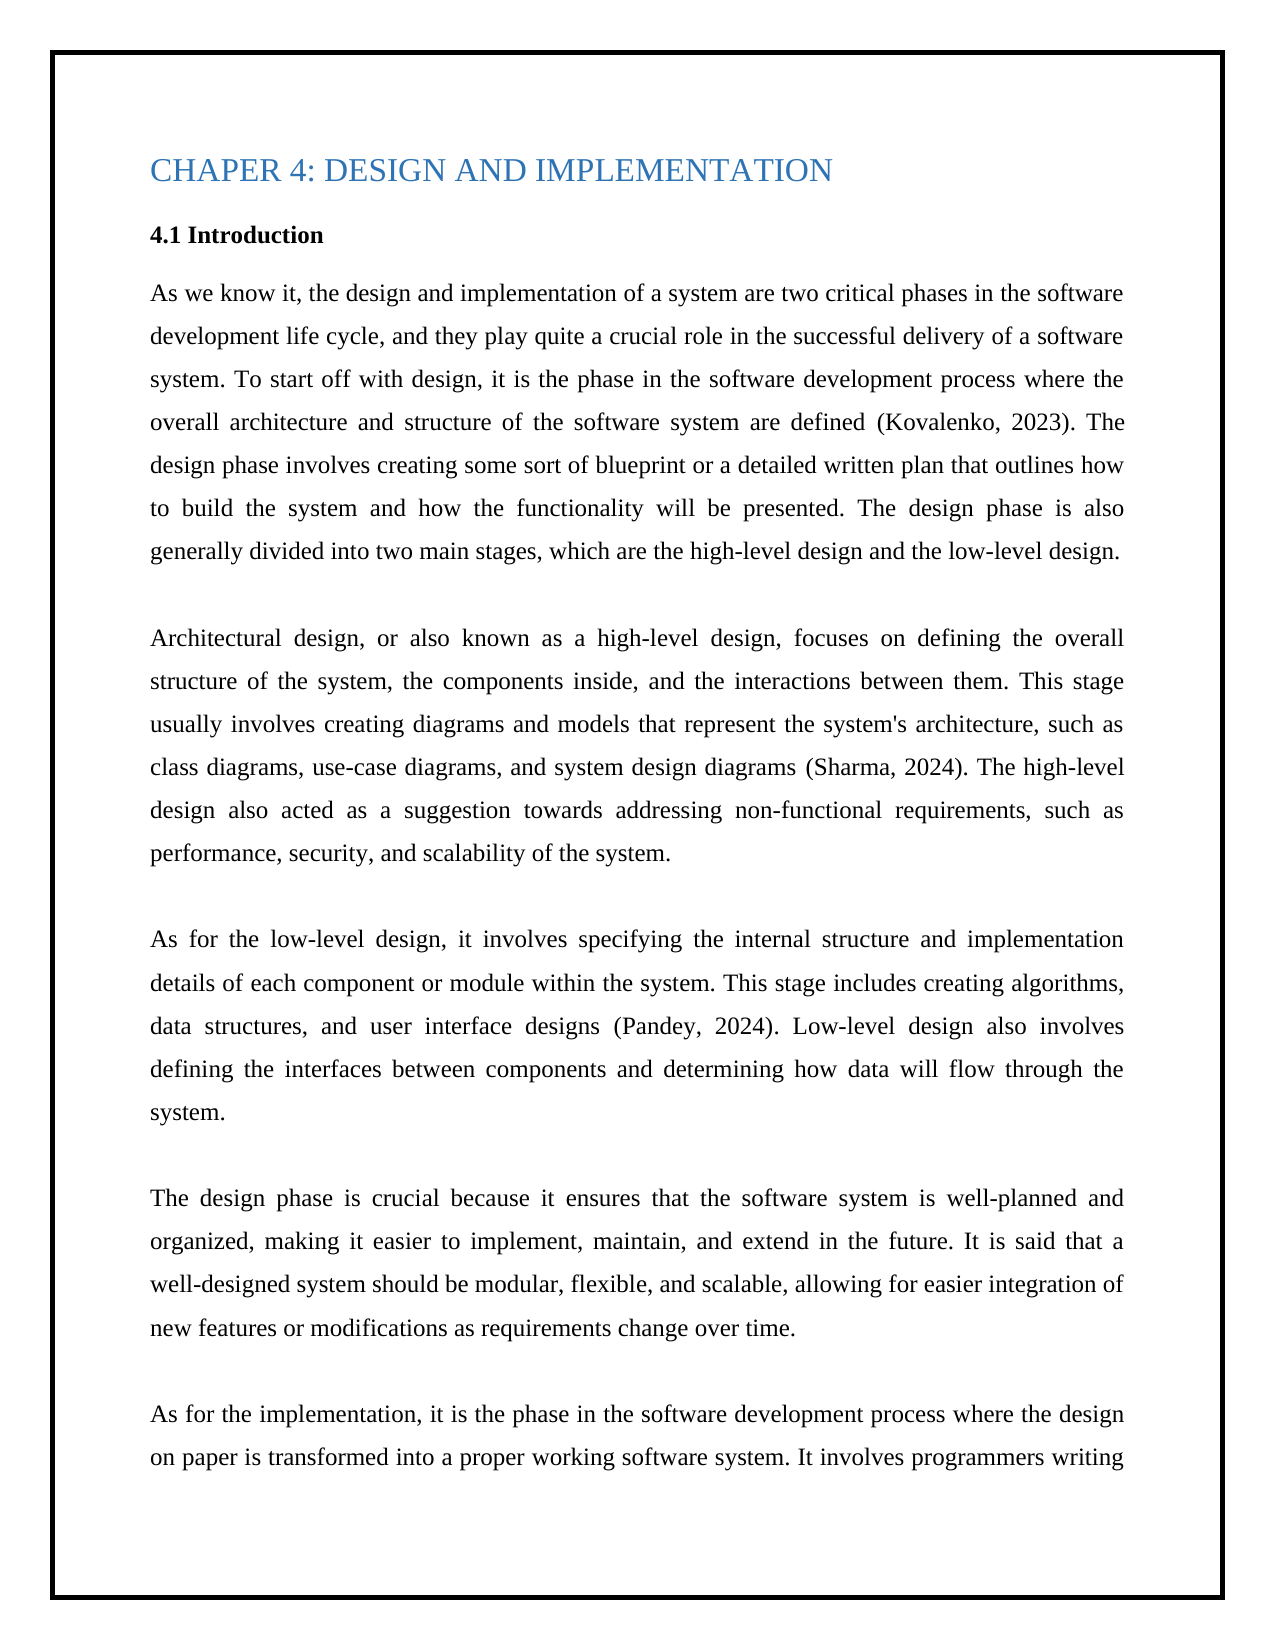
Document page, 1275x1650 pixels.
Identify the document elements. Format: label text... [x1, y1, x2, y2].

text Architectural design, or also known as a high-level design, focuses on defining the overall structure of the system, the components inside, and the interactions between them. This stage usually involves creating diagrams and models that represent the system's architecture, such as class diagrams, use-case diagrams, and system design diagrams (Sharma, 2024). The high-level design also acted as a suggestion towards addressing non-functional requirements, such as performance, security, and scalability of the system. [150, 623, 1125, 867]
subtitle CHAPER 4: DESIGN AND IMPLEMENTATION [150, 150, 1125, 188]
subtitle 4.1 Introduction [150, 220, 1125, 249]
text As we know it, the design and implementation of a system are two critical phases in the software development life cycle, and they play quite a crucial role in the successful delivery of a software system. To start off with design, it is the phase in the software development process where the overall architecture and structure of the software system are defined (Kovalenko, 2023). The design phase involves creating some sort of blueprint or a detailed written plan that outlines how to build the system and how the functionality will be presented. The design phase is also generally divided into two main stages, which are the high-level design and the low-level design. [150, 278, 1125, 565]
text The design phase is crucial because it ensures that the software system is well-planned and organized, making it easier to implement, maintain, and extend in the future. It is said that a well-designed system should be modular, flexible, and scalable, allowing for easier integration of new features or modifications as requirements change over time. [150, 1183, 1125, 1341]
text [150, 1399, 1125, 1471]
text As for the low-level design, it involves specifying the internal structure and implementation details of each component or module within the system. This stage includes creating algorithms, data structures, and user interface designs (Pandey, 2024). Low-level design also involves defining the interfaces between components and determining how data will flow through the system. [150, 924, 1125, 1126]
